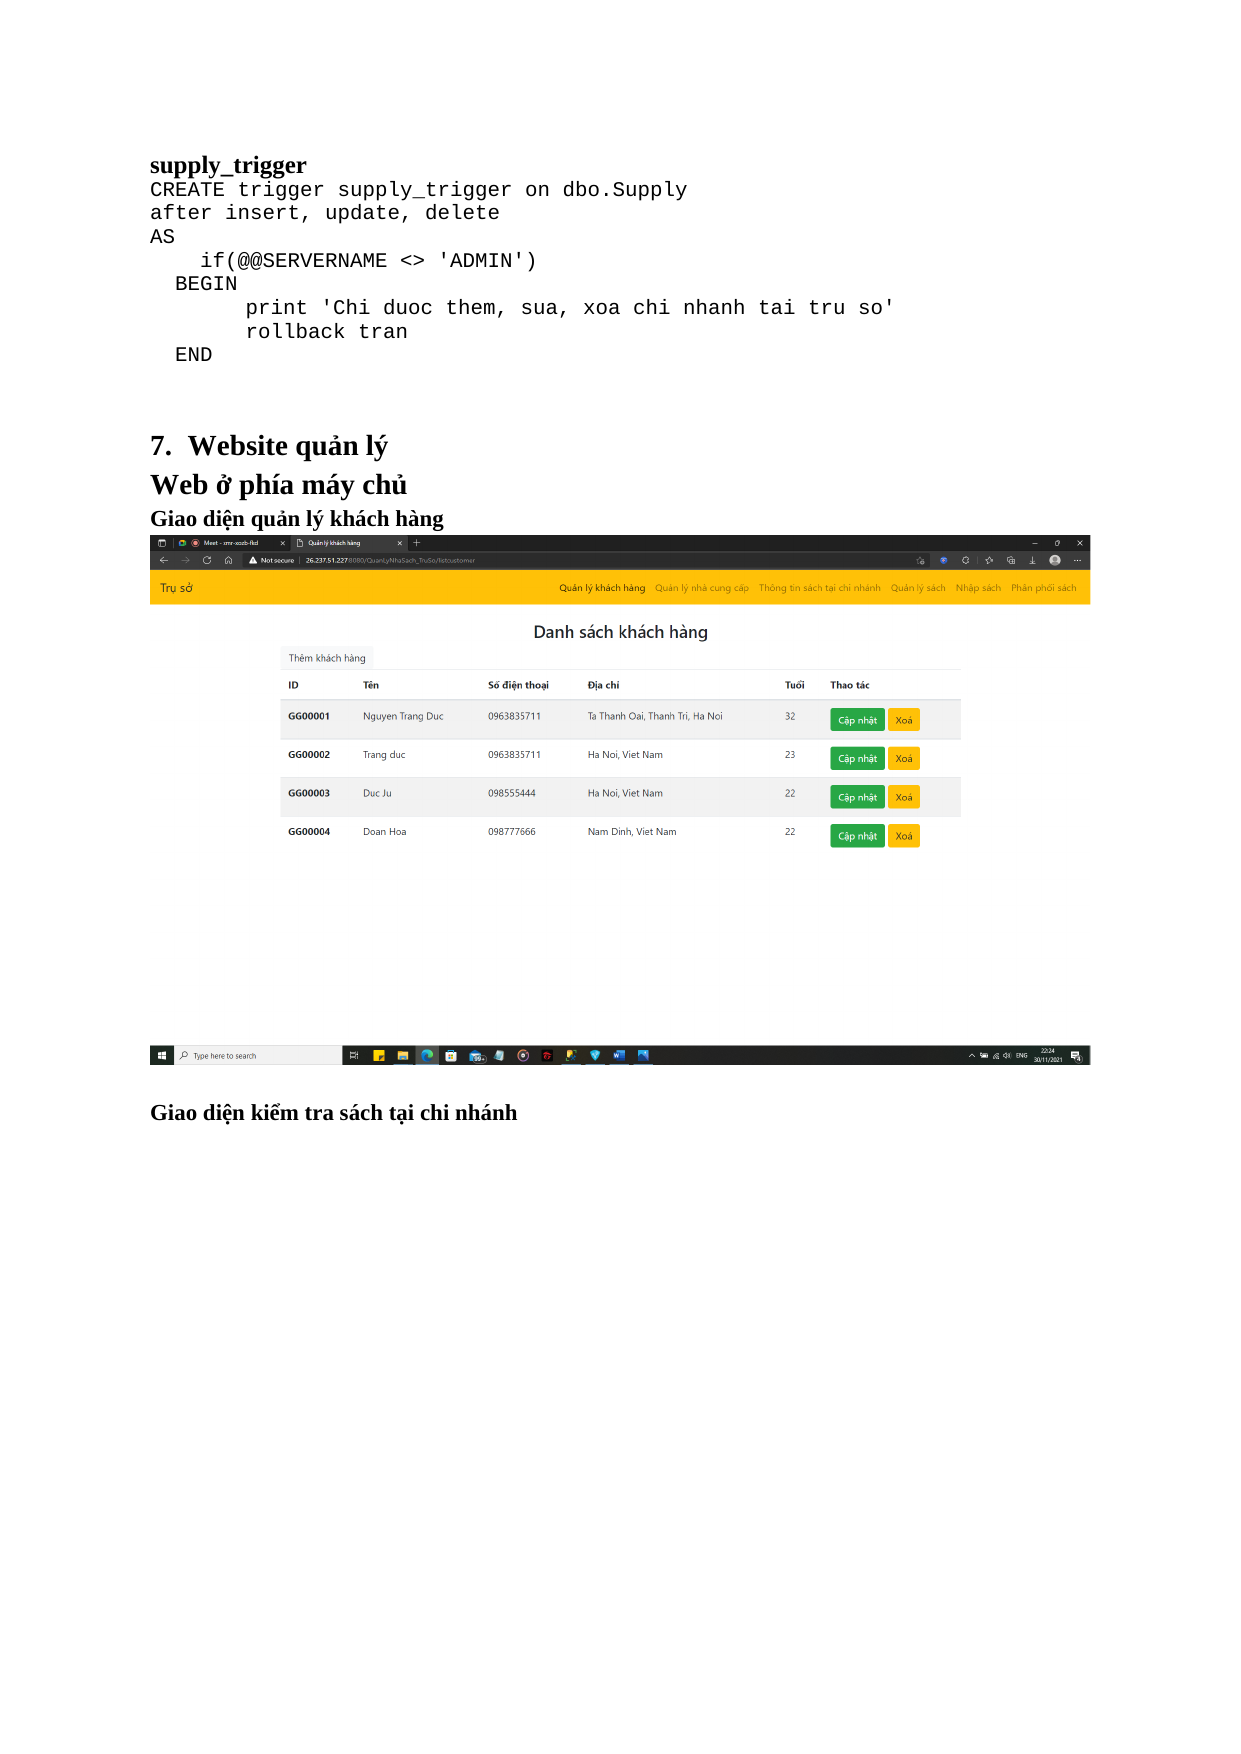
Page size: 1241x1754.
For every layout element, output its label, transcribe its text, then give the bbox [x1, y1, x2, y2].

text rollback tran [150, 321, 1090, 344]
picture [150, 535, 1091, 1065]
text END [150, 344, 1090, 368]
text print 'Chi duoc them, sua, xoa chi nhanh tai tru so' [150, 297, 1090, 321]
subtitle Web ở phía máy chủ [150, 467, 1090, 500]
text Giao diện kiểm tra sách tại chi nhánh [150, 1099, 1090, 1125]
text BEGIN [150, 273, 1090, 297]
subtitle Website quản lý [150, 428, 1090, 462]
text after insert, update, delete [150, 202, 1090, 226]
text CREATE trigger supply_trigger on dbo.Supply [150, 179, 1090, 202]
text if(@@SERVERNAME <> 'ADMIN') [150, 250, 1090, 273]
text supply_trigger [150, 150, 1090, 179]
text Giao diện quản lý khách hàng [150, 505, 1090, 532]
text AS [150, 226, 1090, 250]
